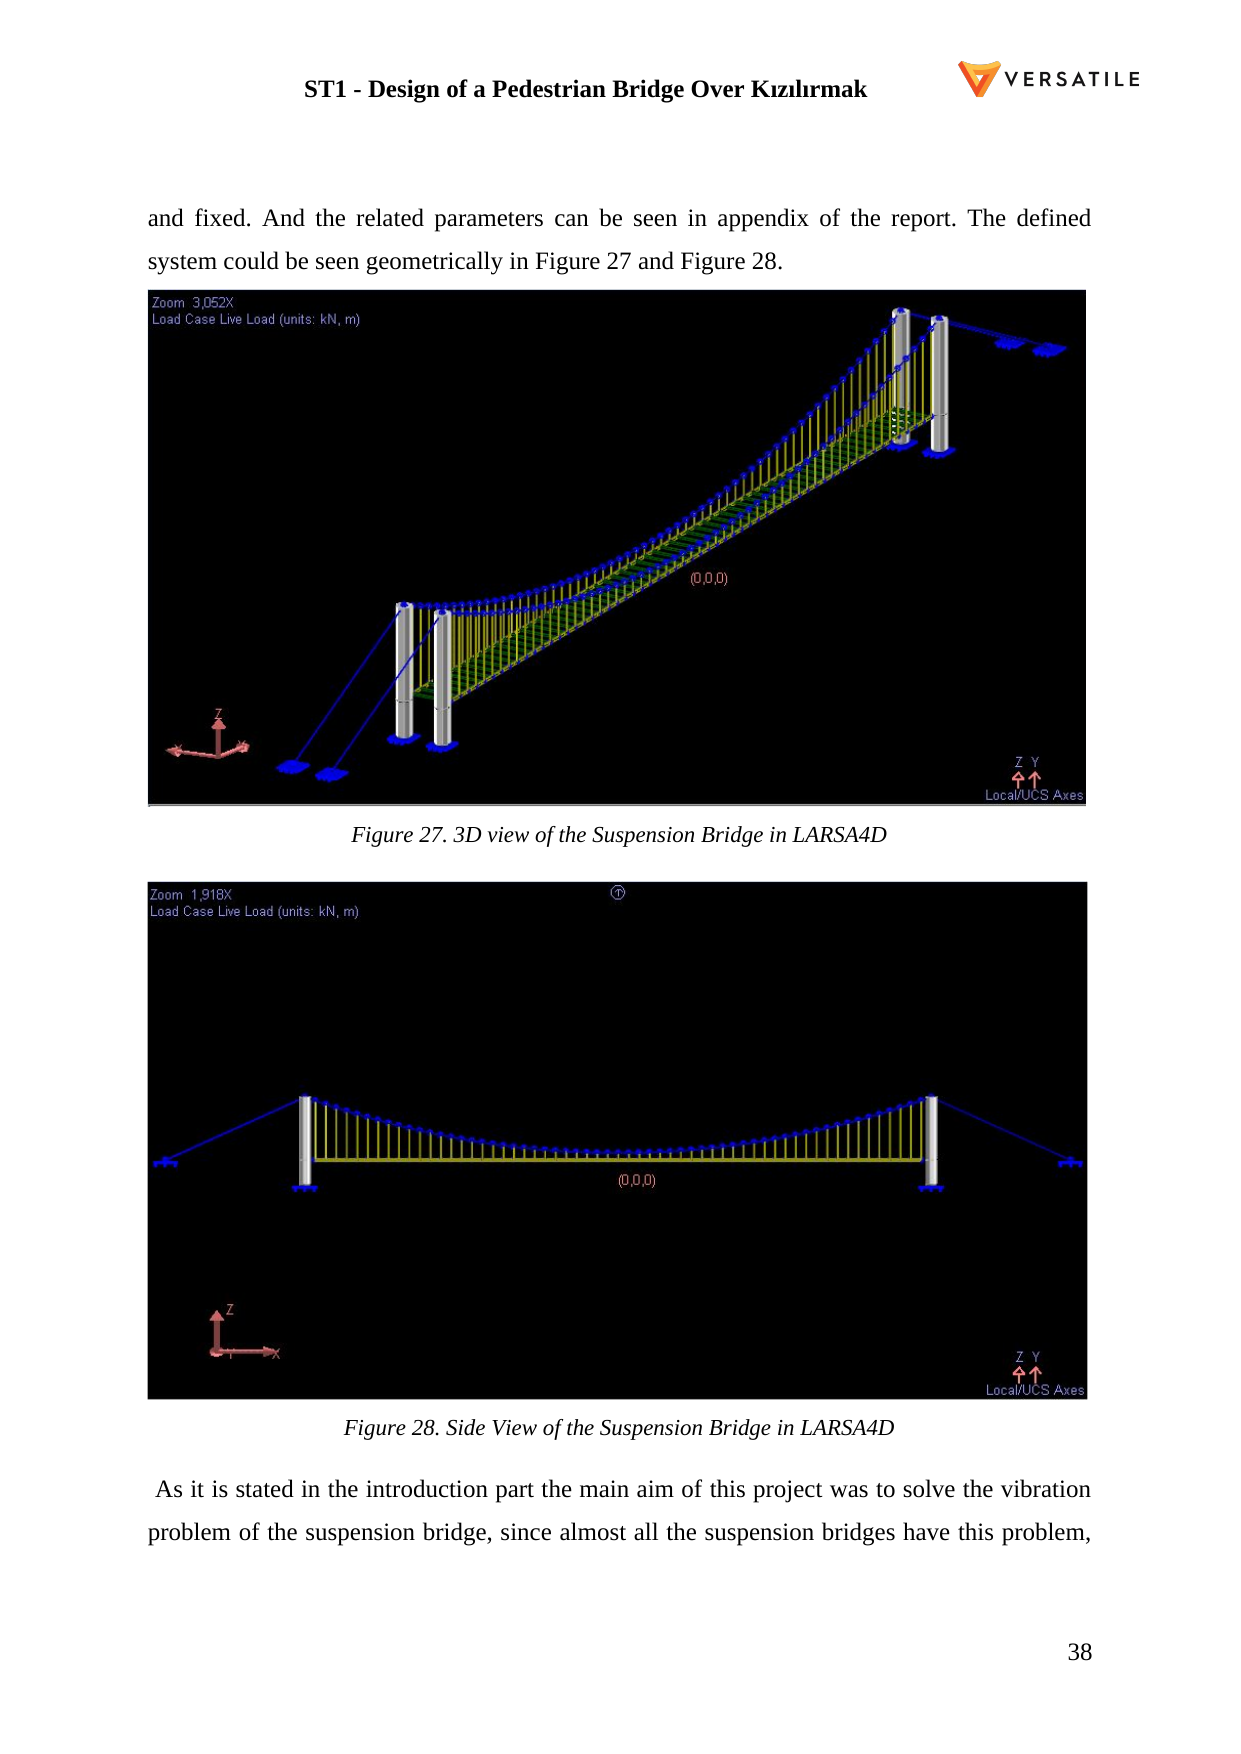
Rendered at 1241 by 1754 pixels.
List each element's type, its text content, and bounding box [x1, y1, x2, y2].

picture [927, 57, 1170, 104]
text Figure 28. Side View of the Suspension Bridge in LARSA4D [148, 1413, 1093, 1440]
text Figure 27. 3D view of the Suspension Bridge in LARSA4D [148, 821, 1093, 848]
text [148, 203, 1093, 275]
picture [147, 289, 1086, 807]
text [148, 1474, 1093, 1546]
picture [147, 881, 1088, 1400]
